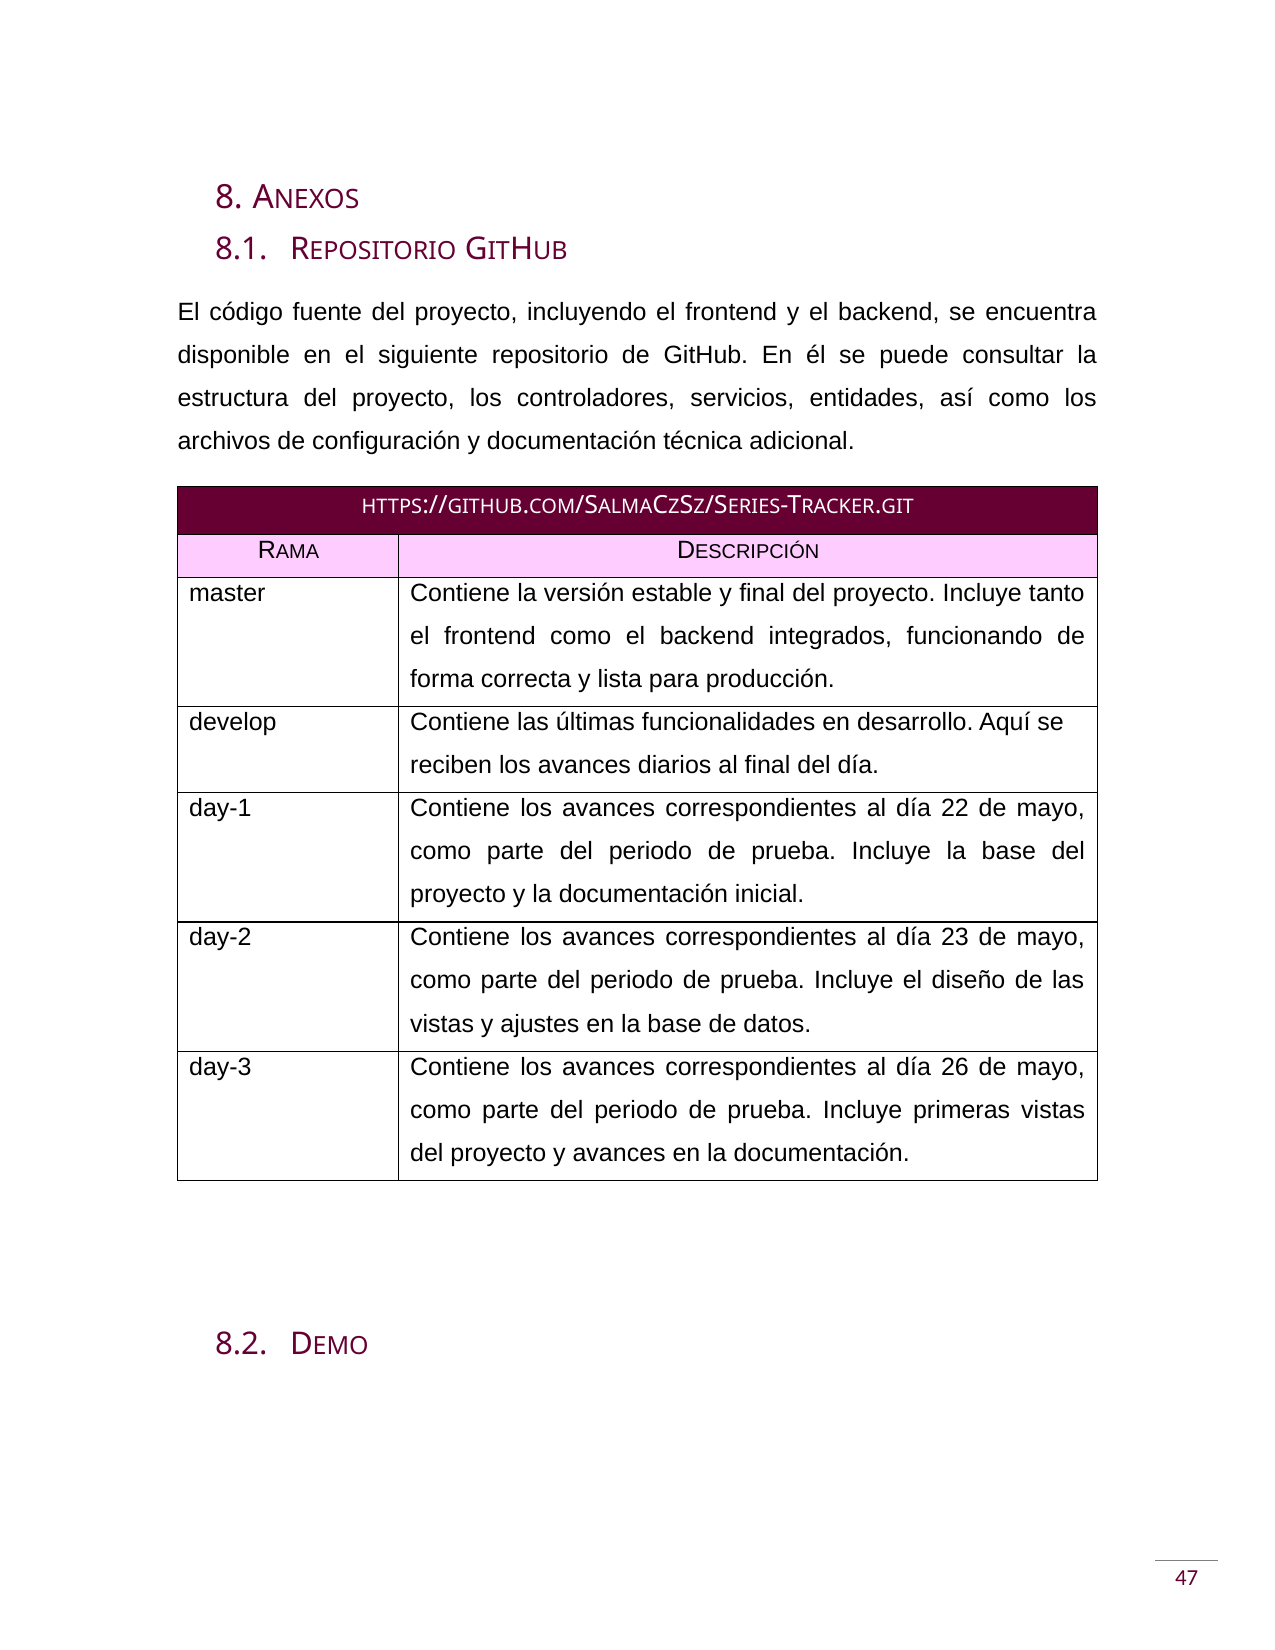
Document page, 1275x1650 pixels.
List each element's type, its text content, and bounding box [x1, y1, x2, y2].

table_cell day-3 [178, 1052, 398, 1180]
table_cell Contiene los avances correspondientes al día 23 de mayo, como parte del periodo de prueba. Incluye el diseño de las vistas y ajustes en la base de datos. [399, 923, 1097, 1051]
table_cell day-2 [178, 923, 398, 1051]
table_cell Descripción [399, 535, 1097, 577]
subtitle Anexos [215, 173, 1098, 218]
table_cell Contiene los avances correspondientes al día 22 de mayo, como parte del periodo de prueba. Incluye la base del proyecto y la documentación inicial. [399, 793, 1097, 921]
subtitle Repositorio GitHub [215, 226, 1098, 268]
table_header https://github.com/SalmaCzSz/Series-Tracker.git [178, 487, 1097, 534]
table_cell Contiene las últimas funcionalidades en desarrollo. Aquí se reciben los avances diarios al final del día. [399, 707, 1097, 792]
table_cell Contiene los avances correspondientes al día 26 de mayo, como parte del periodo de prueba. Incluye primeras vistas del proyecto y avances en la documentación. [399, 1052, 1097, 1180]
table_cell Contiene la versión estable y final del proyecto. Incluye tanto el frontend como el backend integrados, funcionando de forma correcta y lista para producción. [399, 578, 1097, 706]
subtitle Demo [215, 1321, 1098, 1364]
table_cell develop [178, 707, 398, 792]
table_cell day-1 [178, 793, 398, 921]
table_cell Rama [178, 535, 398, 577]
table_cell master [178, 578, 398, 706]
text El código fuente del proyecto, incluyendo el frontend y el backend, se encuentra disponible en el siguiente repositorio de GitHub. En él se puede consultar la estructura del proyecto, los controladores, servicios, entidades, así como los archivos de configuración y documentación técnica adicional. [177, 297, 1098, 455]
